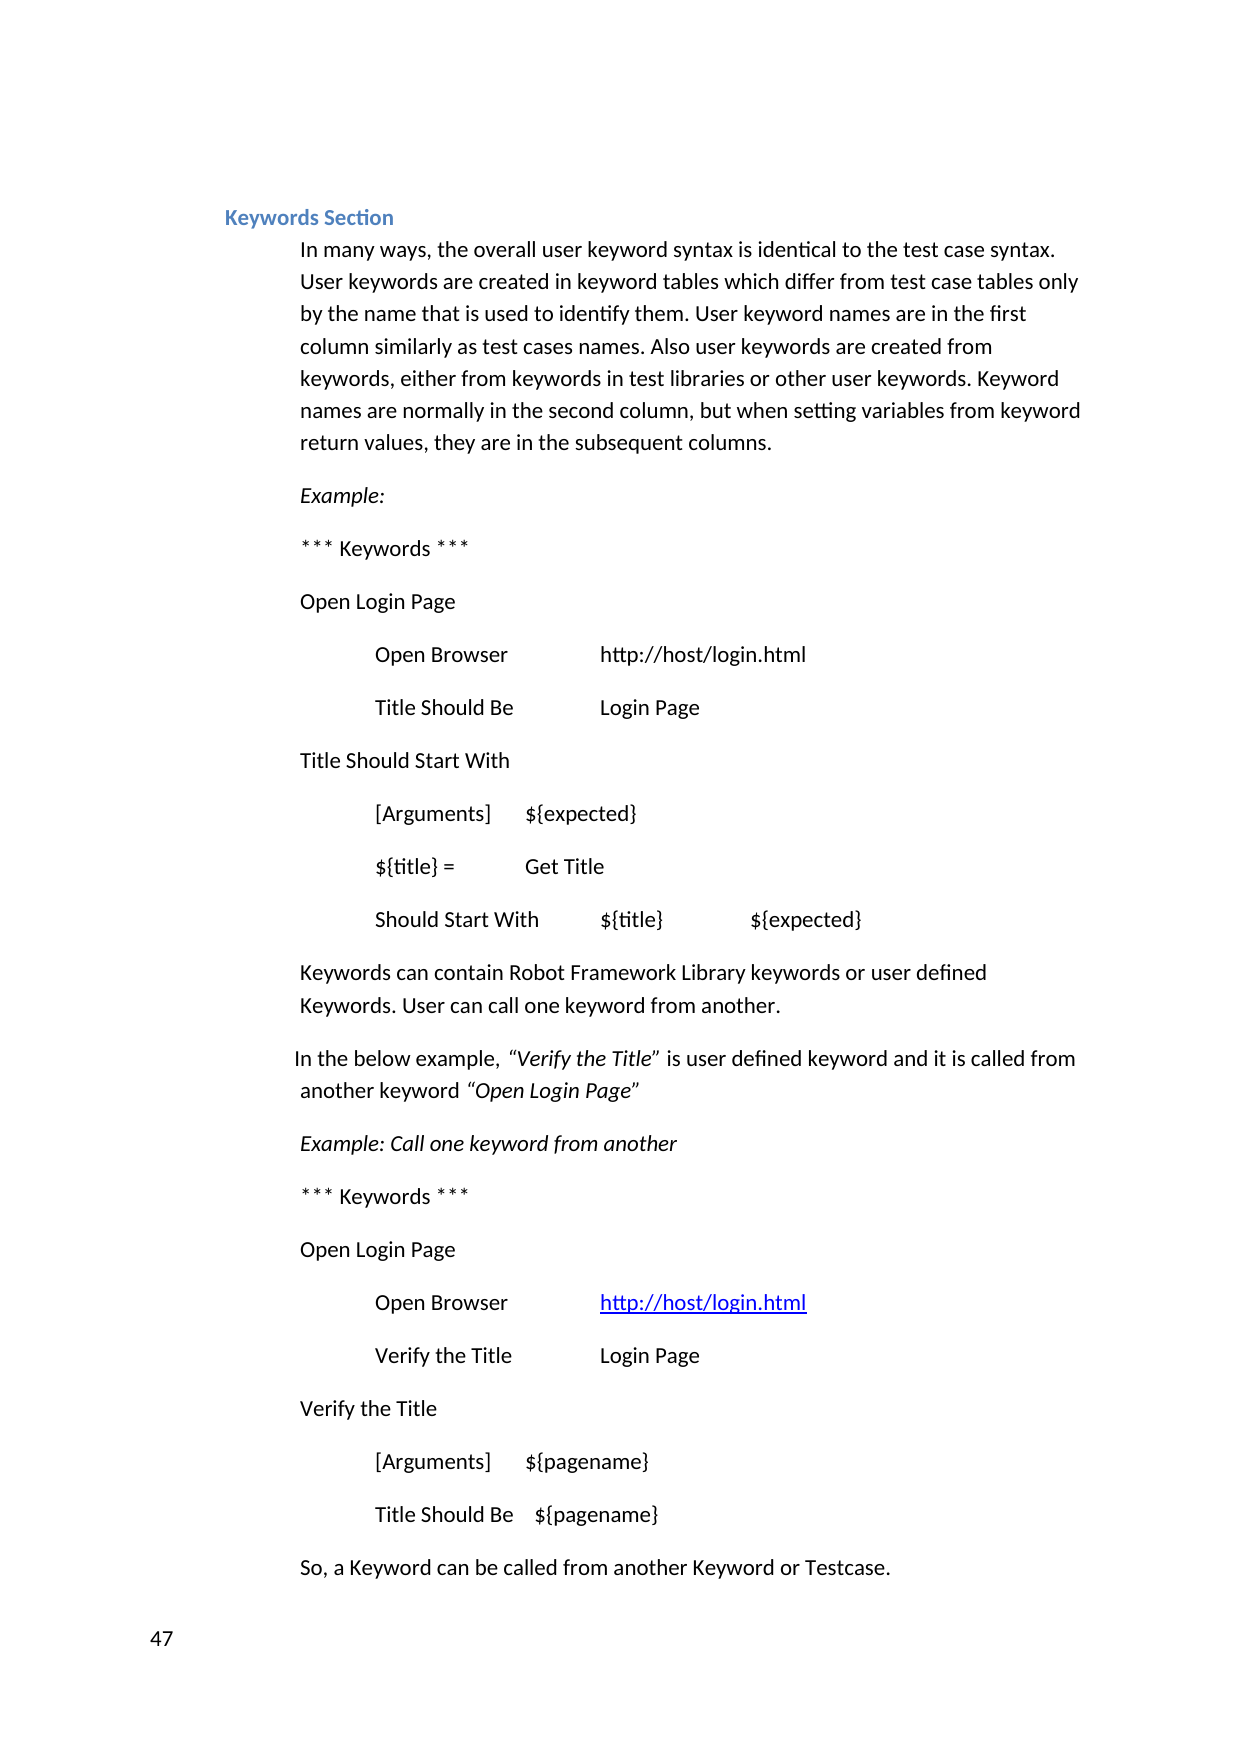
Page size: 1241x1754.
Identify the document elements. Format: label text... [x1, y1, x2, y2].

text ${title} = Get Title [150, 852, 1090, 881]
text In the below example, “Verify the Title” is user defined keyword and it is called from another keyword “Open Login Page” [150, 1044, 1090, 1104]
text Verify the Title Login Page [150, 1341, 1090, 1369]
text Example: [150, 481, 1090, 509]
subtitle Keywords Section [150, 203, 1090, 231]
text [Arguments] ${pagename} [150, 1447, 1090, 1475]
text In many ways, the overall user keyword syntax is identical to the test case syntax. User keywords are created in keyword tables which differ from test case tables only by the name that is used to identify them. User keyword names are in the first column similarly as test cases names. Also user keywords are created from keywords, either from keywords in test libraries or other user keywords. Keyword names are normally in the second column, but when setting variables from keyword return values, they are in the subsequent columns. [150, 235, 1090, 456]
text Example: Call one keyword from another [150, 1129, 1090, 1157]
text So, a Keyword can be called from another Keyword or Testcase. [150, 1553, 1090, 1581]
text Open Login Page [150, 1235, 1090, 1263]
text Title Should Start With [150, 746, 1090, 774]
text Should Start With ${title} ${expected} [150, 906, 1090, 933]
text Keywords can contain Robot Framework Library keywords or user defined Keywords. User can call one keyword from another. [150, 958, 1090, 1019]
text [Arguments] ${expected} [150, 799, 1090, 827]
text Open Login Page [150, 587, 1090, 615]
text Title Should Be ${pagename} [150, 1500, 1090, 1528]
text *** Keywords *** [150, 1182, 1090, 1210]
text Open Browser http://host/login.html [150, 1288, 1090, 1316]
text Verify the Title [150, 1394, 1090, 1422]
text Title Should Be Login Page [150, 693, 1090, 721]
text Open Browser http://host/login.html [150, 640, 1090, 668]
text *** Keywords *** [150, 534, 1090, 562]
